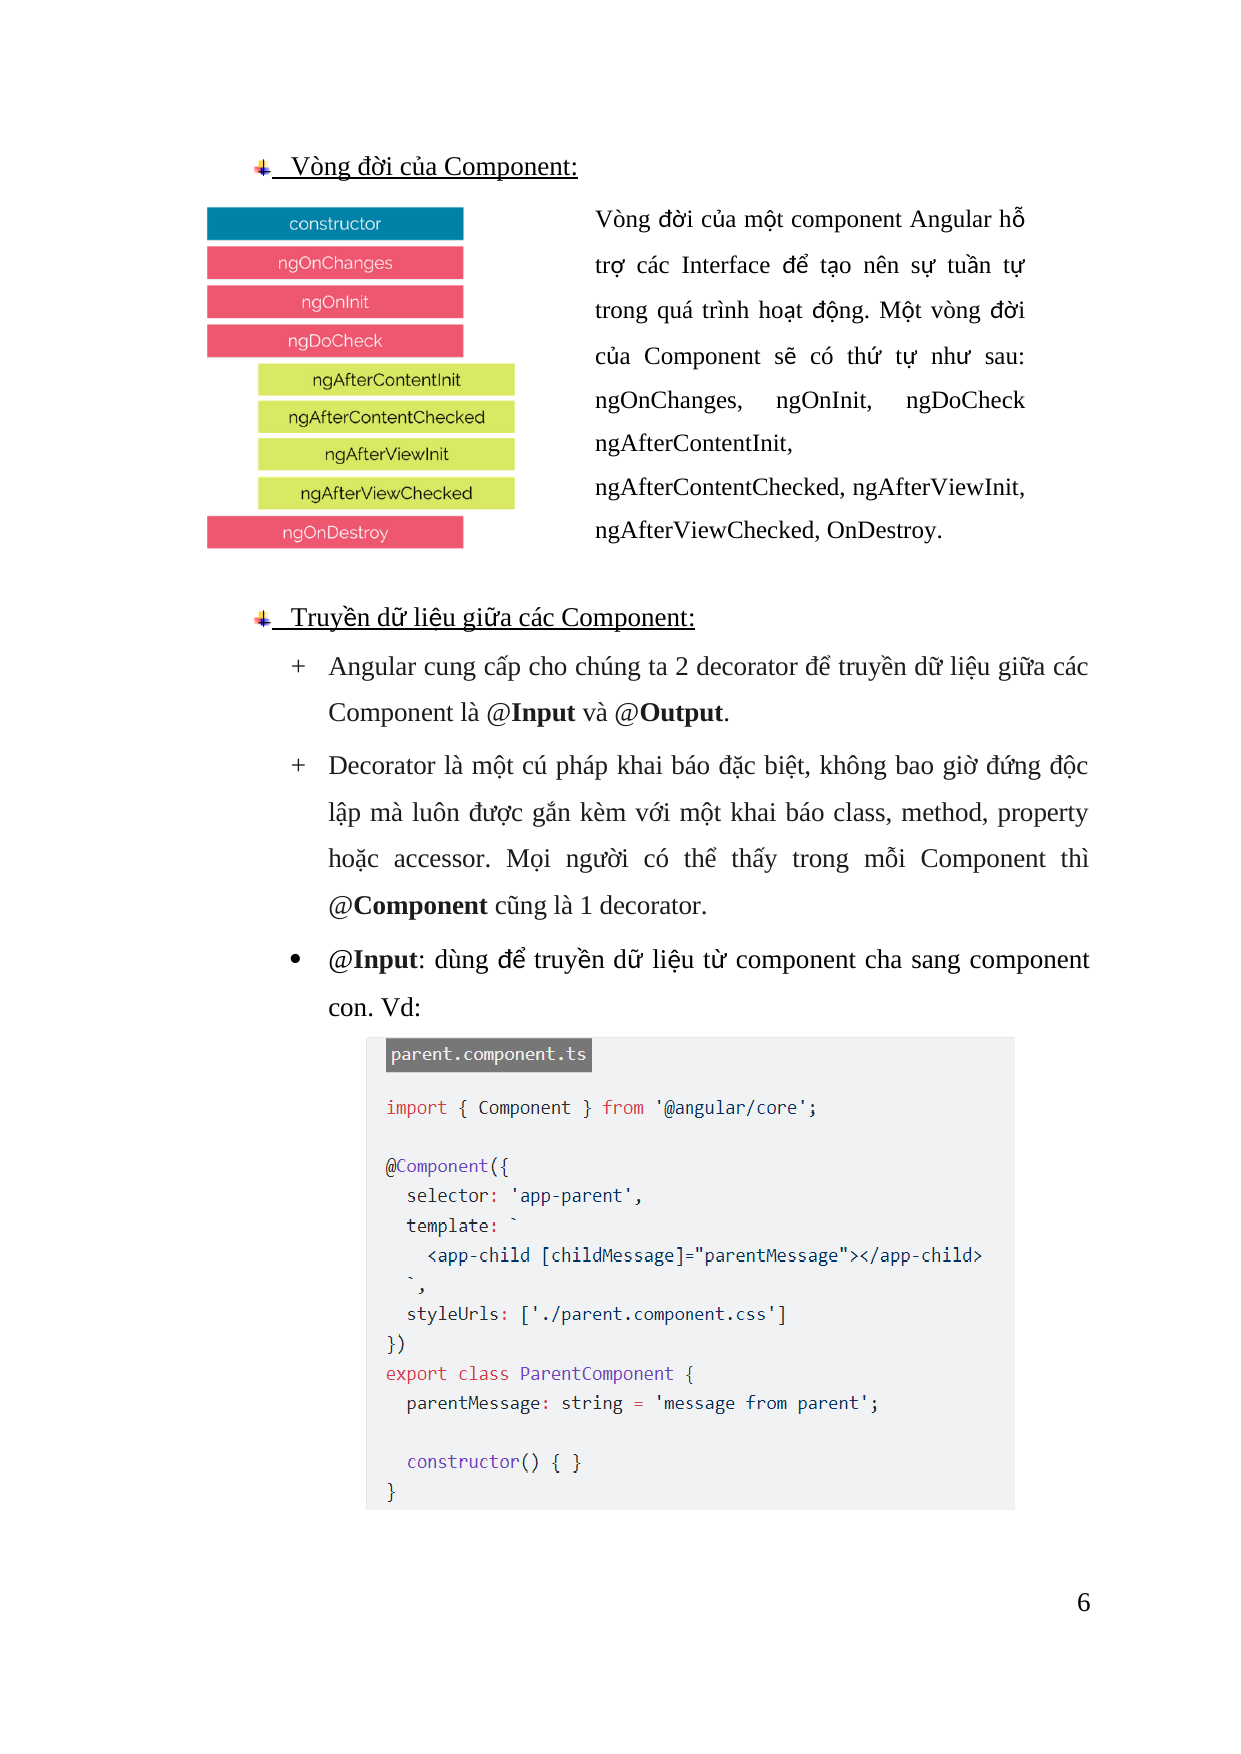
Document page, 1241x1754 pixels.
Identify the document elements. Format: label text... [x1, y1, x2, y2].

list @Input: dùng để truyền dữ liệu từ component cha sang component con. Vd: [291, 942, 1090, 1022]
list Truyền dữ liệu giữa các Component: [253, 197, 1090, 633]
picture [178, 184, 545, 569]
picture [254, 158, 271, 176]
picture [366, 1037, 1015, 1510]
list Vòng đời của Component: [253, 150, 1090, 181]
list Angular cung cấp cho chúng ta 2 decorator để truyền dữ liệu giữa các Component là @Input và @Output. [291, 650, 1090, 727]
picture [254, 609, 271, 627]
list Decorator là một cú pháp khai báo đặc biệt, không bao giờ đứng độc lập mà luôn được gắn kèm với một khai báo class, method, property hoặc accessor. Mọi người có thể thấy trong mỗi Component thì @Component cũng là 1 decorator. [291, 749, 1090, 920]
